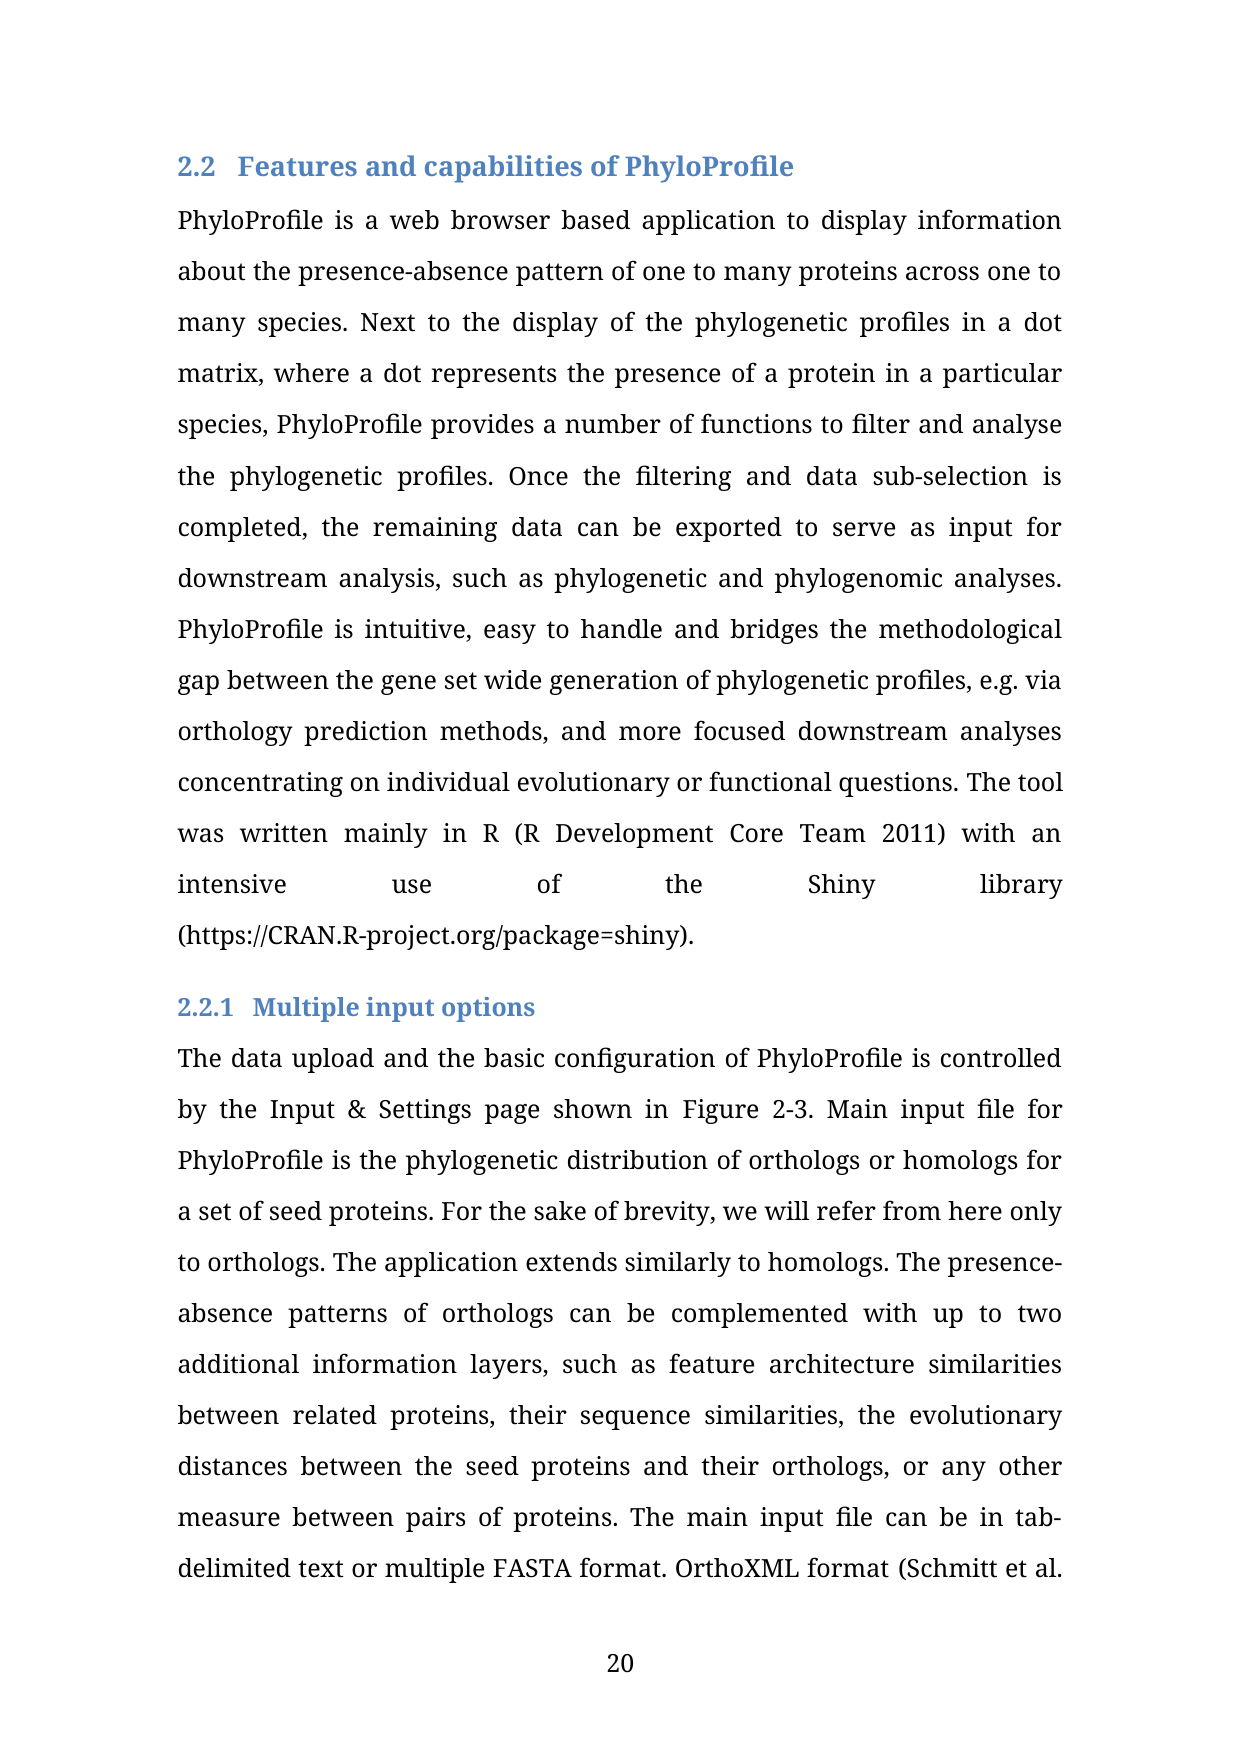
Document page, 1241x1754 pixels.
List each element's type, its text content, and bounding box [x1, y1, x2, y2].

subtitle Features and capabilities of PhyloProfile [177, 148, 1063, 184]
subtitle Multiple input options [177, 989, 1063, 1023]
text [177, 1041, 1063, 1585]
text PhyloProfile is a web browser based application to display information about the presence-absence pattern of one to many proteins across one to many species. Next to the display of the phylogenetic profiles in a dot matrix, where a dot represents the presence of a protein in a particular species, PhyloProfile provides a number of functions to filter and analyse the phylogenetic profiles. Once the filtering and data sub-selection is completed, the remaining data can be exported to serve as input for downstream analysis, such as phylogenetic and phylogenomic analyses. PhyloProfile is intuitive, easy to handle and bridges the methodological gap between the gene set wide generation of phylogenetic profiles, e.g. via orthology prediction methods, and more focused downstream analyses concentrating on individual evolutionary or functional questions. The tool was written mainly in R (R Development Core Team 2011) with an intensive use of the Shiny library (https://CRAN.R-project.org/package=shiny). [177, 203, 1063, 952]
